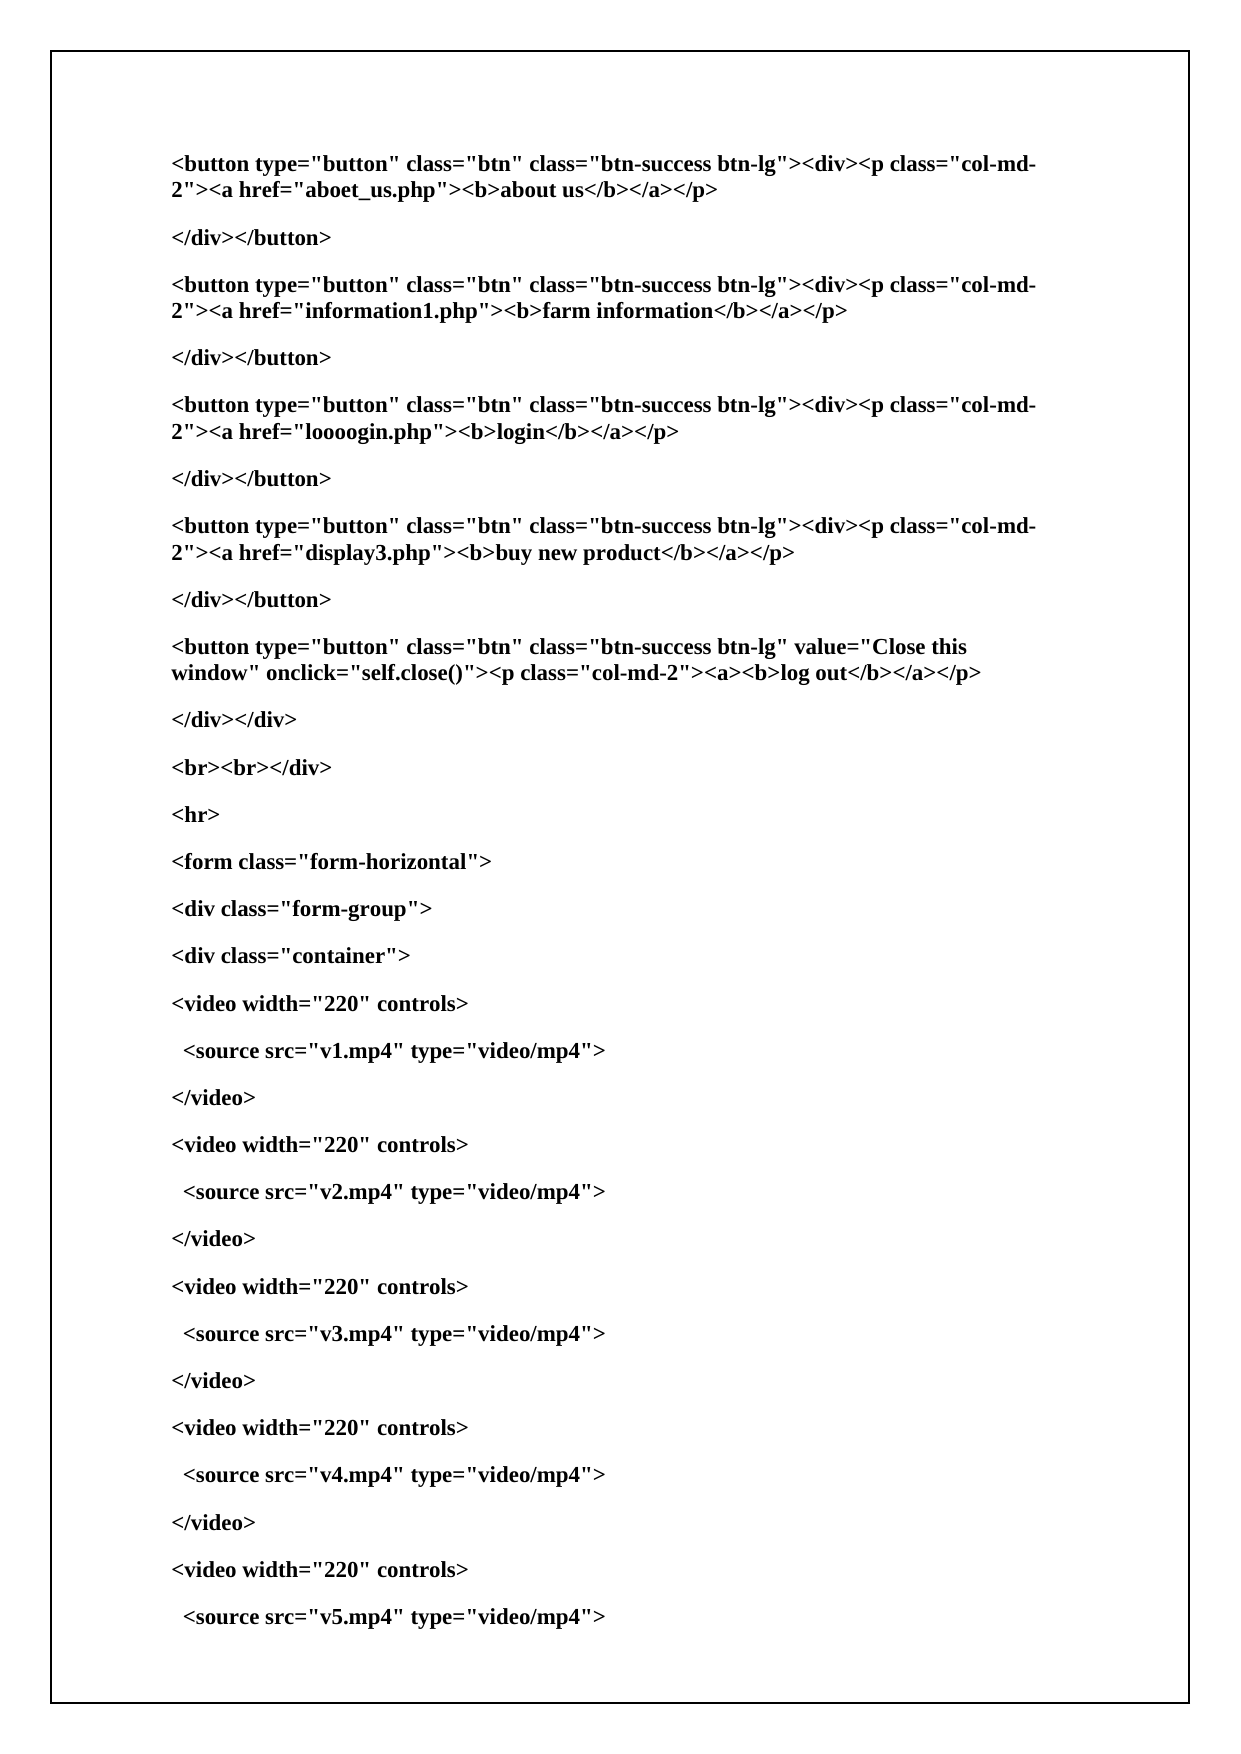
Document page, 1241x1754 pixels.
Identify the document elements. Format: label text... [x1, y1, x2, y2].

text <br><br></div> [171, 754, 1053, 780]
text </video> [171, 1226, 1053, 1252]
text <hr> [171, 801, 1053, 827]
text </div></button> [171, 586, 1053, 612]
text </div></button> [171, 465, 1053, 491]
text </div></div> [171, 706, 1053, 733]
text <video width="220" controls> [171, 1556, 1053, 1582]
text </video> [171, 1367, 1053, 1393]
text <form class="form-horizontal"> [171, 848, 1053, 874]
text <source src="v2.mp4" type="video/mp4"> [171, 1178, 1053, 1205]
text <button type="button" class="btn" class="btn-success btn-lg"><div><p class="col-md-2"><a href="information1.php"><b>farm information</b></a></p> [171, 271, 1053, 323]
text </video> [171, 1084, 1053, 1110]
text <div class="container"> [171, 942, 1053, 969]
text <div class="form-group"> [171, 895, 1053, 922]
text </video> [171, 1509, 1053, 1535]
text <source src="v3.mp4" type="video/mp4"> [171, 1320, 1053, 1346]
text <button type="button" class="btn" class="btn-success btn-lg" value="Close this window" onclick="self.close()"><p class="col-md-2"><a><b>log out</b></a></p> [171, 633, 1053, 686]
text <video width="220" controls> [171, 1131, 1053, 1157]
text <video width="220" controls> [171, 1414, 1053, 1441]
text </div></button> [171, 223, 1053, 250]
text <source src="v1.mp4" type="video/mp4"> [171, 1037, 1053, 1063]
text <source src="v5.mp4" type="video/mp4"> [171, 1603, 1053, 1629]
text <button type="button" class="btn" class="btn-success btn-lg"><div><p class="col-md-2"><a href="display3.php"><b>buy new product</b></a></p> [171, 512, 1053, 565]
text <video width="220" controls> [171, 1273, 1053, 1299]
text <button type="button" class="btn" class="btn-success btn-lg"><div><p class="col-md-2"><a href="loooogin.php"><b>login</b></a></p> [171, 391, 1053, 444]
text </div></button> [171, 344, 1053, 371]
text <source src="v4.mp4" type="video/mp4"> [171, 1461, 1053, 1488]
text <button type="button" class="btn" class="btn-success btn-lg"><div><p class="col-md-2"><a href="aboet_us.php"><b>about us</b></a></p> [171, 150, 1053, 203]
text <video width="220" controls> [171, 989, 1053, 1016]
